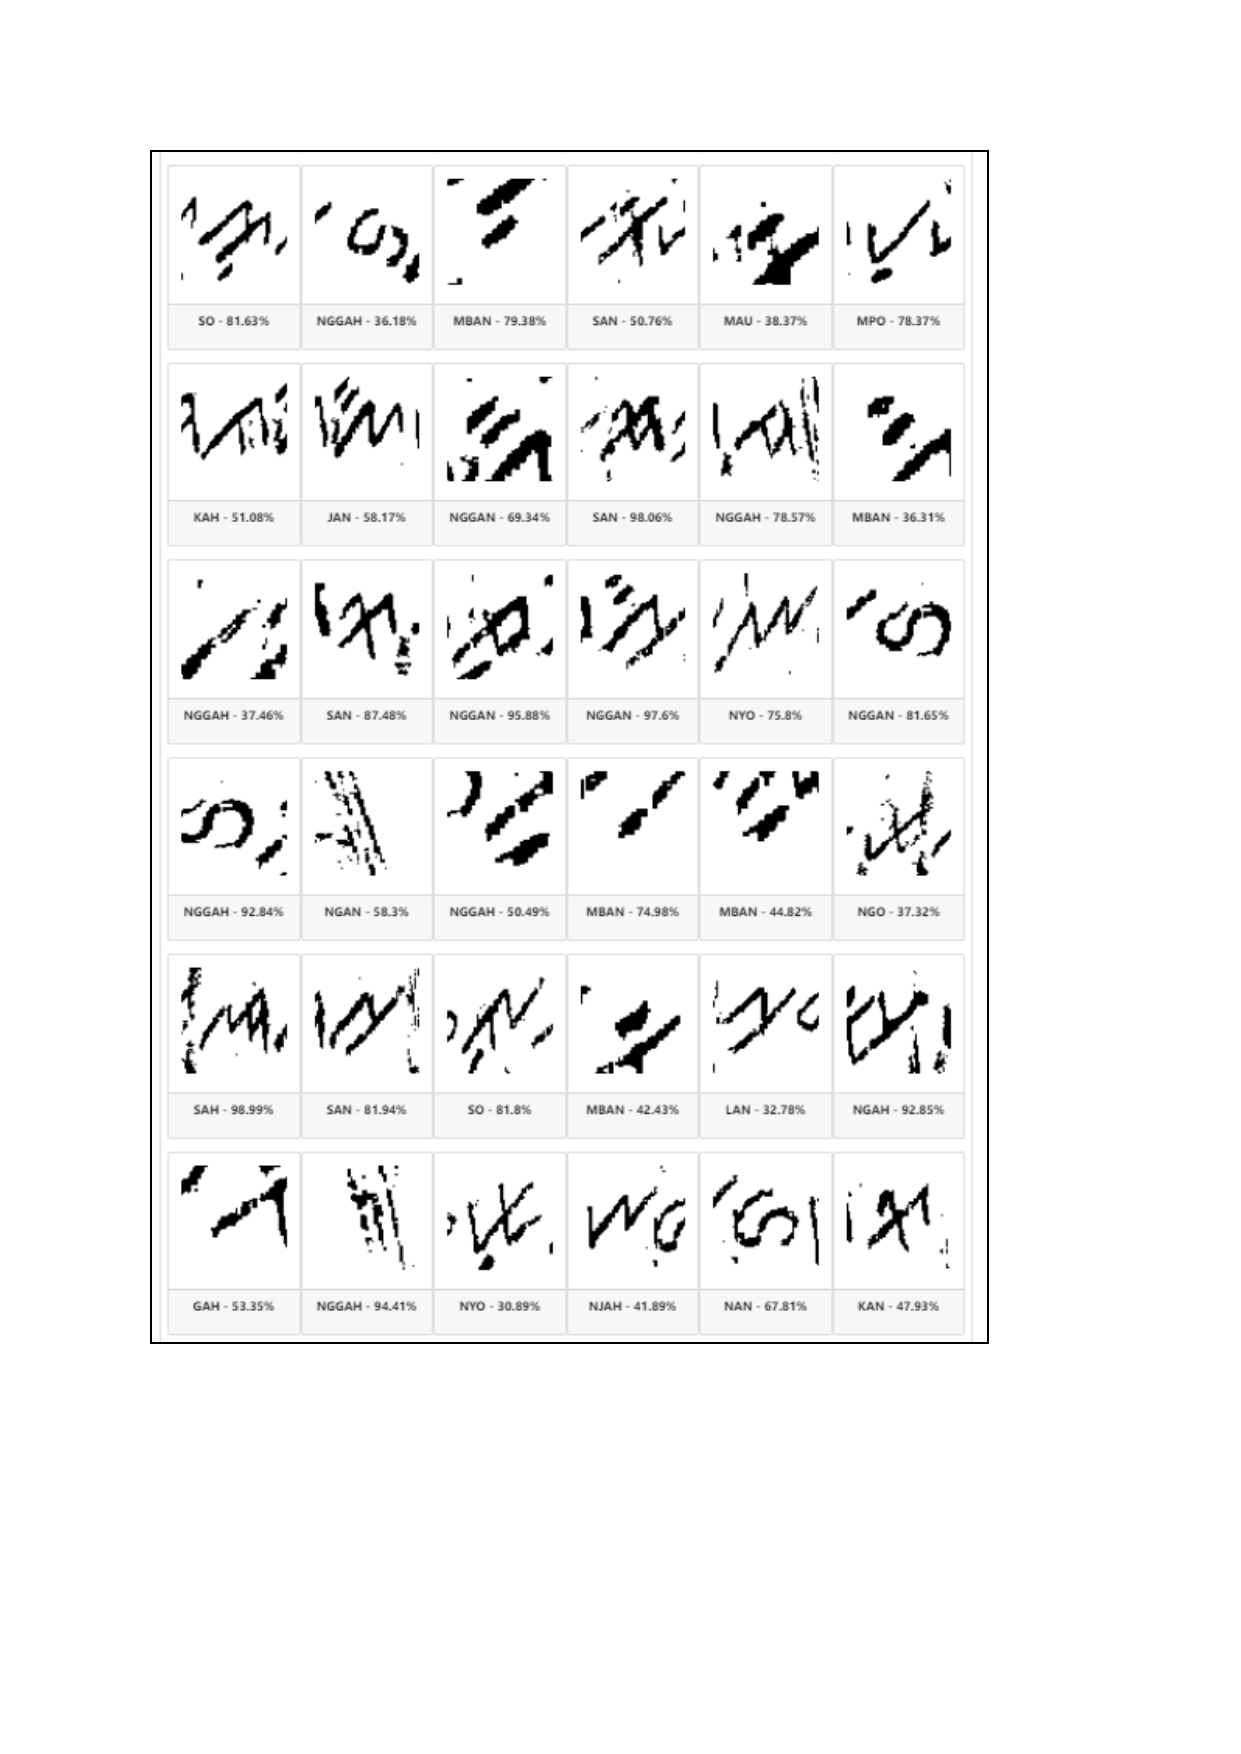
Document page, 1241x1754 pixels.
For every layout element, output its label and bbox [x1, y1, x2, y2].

picture [152, 152, 987, 1342]
